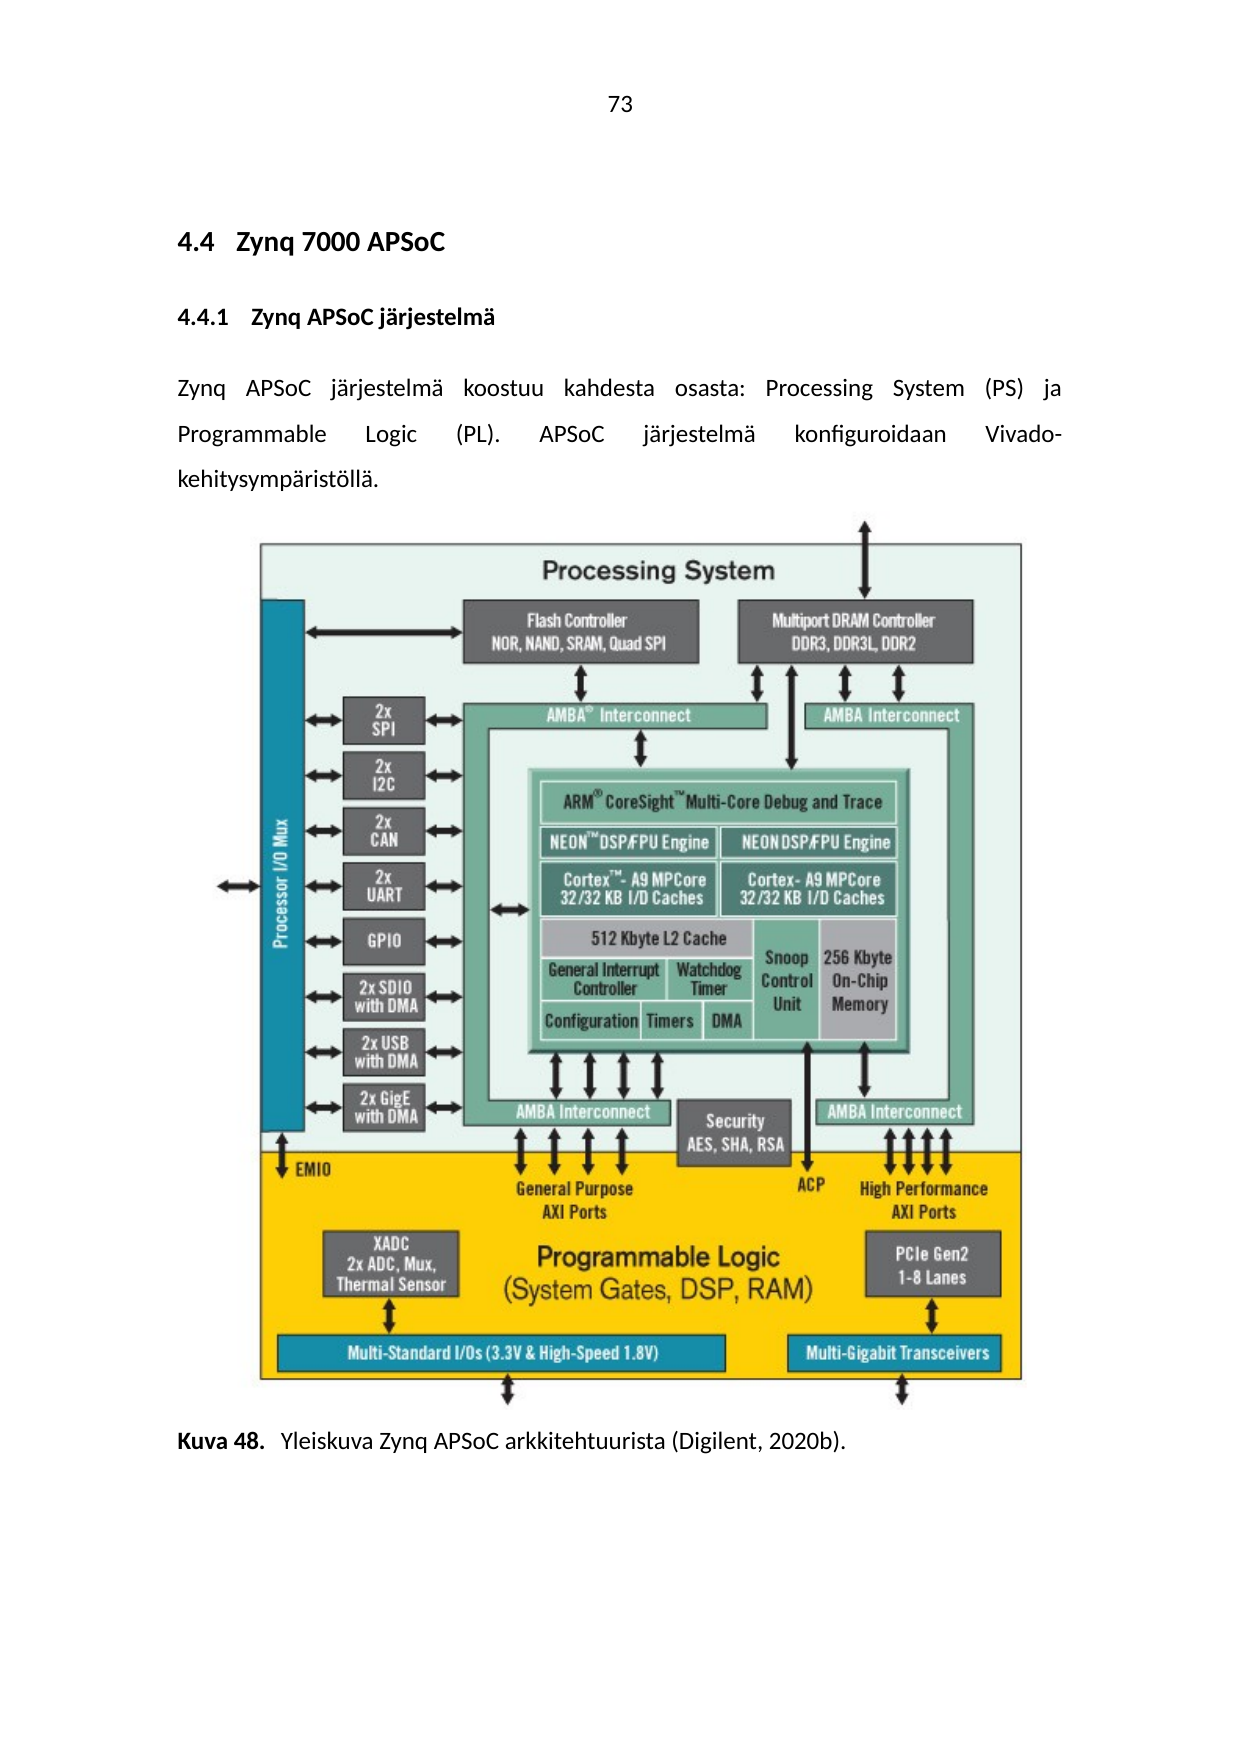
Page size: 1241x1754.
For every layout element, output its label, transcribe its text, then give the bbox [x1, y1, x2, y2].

subtitle Zynq APSoC järjestelmä [177, 301, 1063, 332]
picture [210, 509, 1030, 1413]
text Zynq APSoC järjestelmä koostuu kahdesta osasta: Processing System (PS) ja Programmable Logic (PL). APSoC järjestelmä konfiguroidaan Vivado-kehitysympäristöllä. [177, 372, 1063, 494]
subtitle Zynq 7000 APSoC [177, 223, 1063, 258]
text Kuva 48. Yleiskuva Zynq APSoC arkkitehtuurista (Digilent, 2020b). [177, 1425, 1063, 1456]
